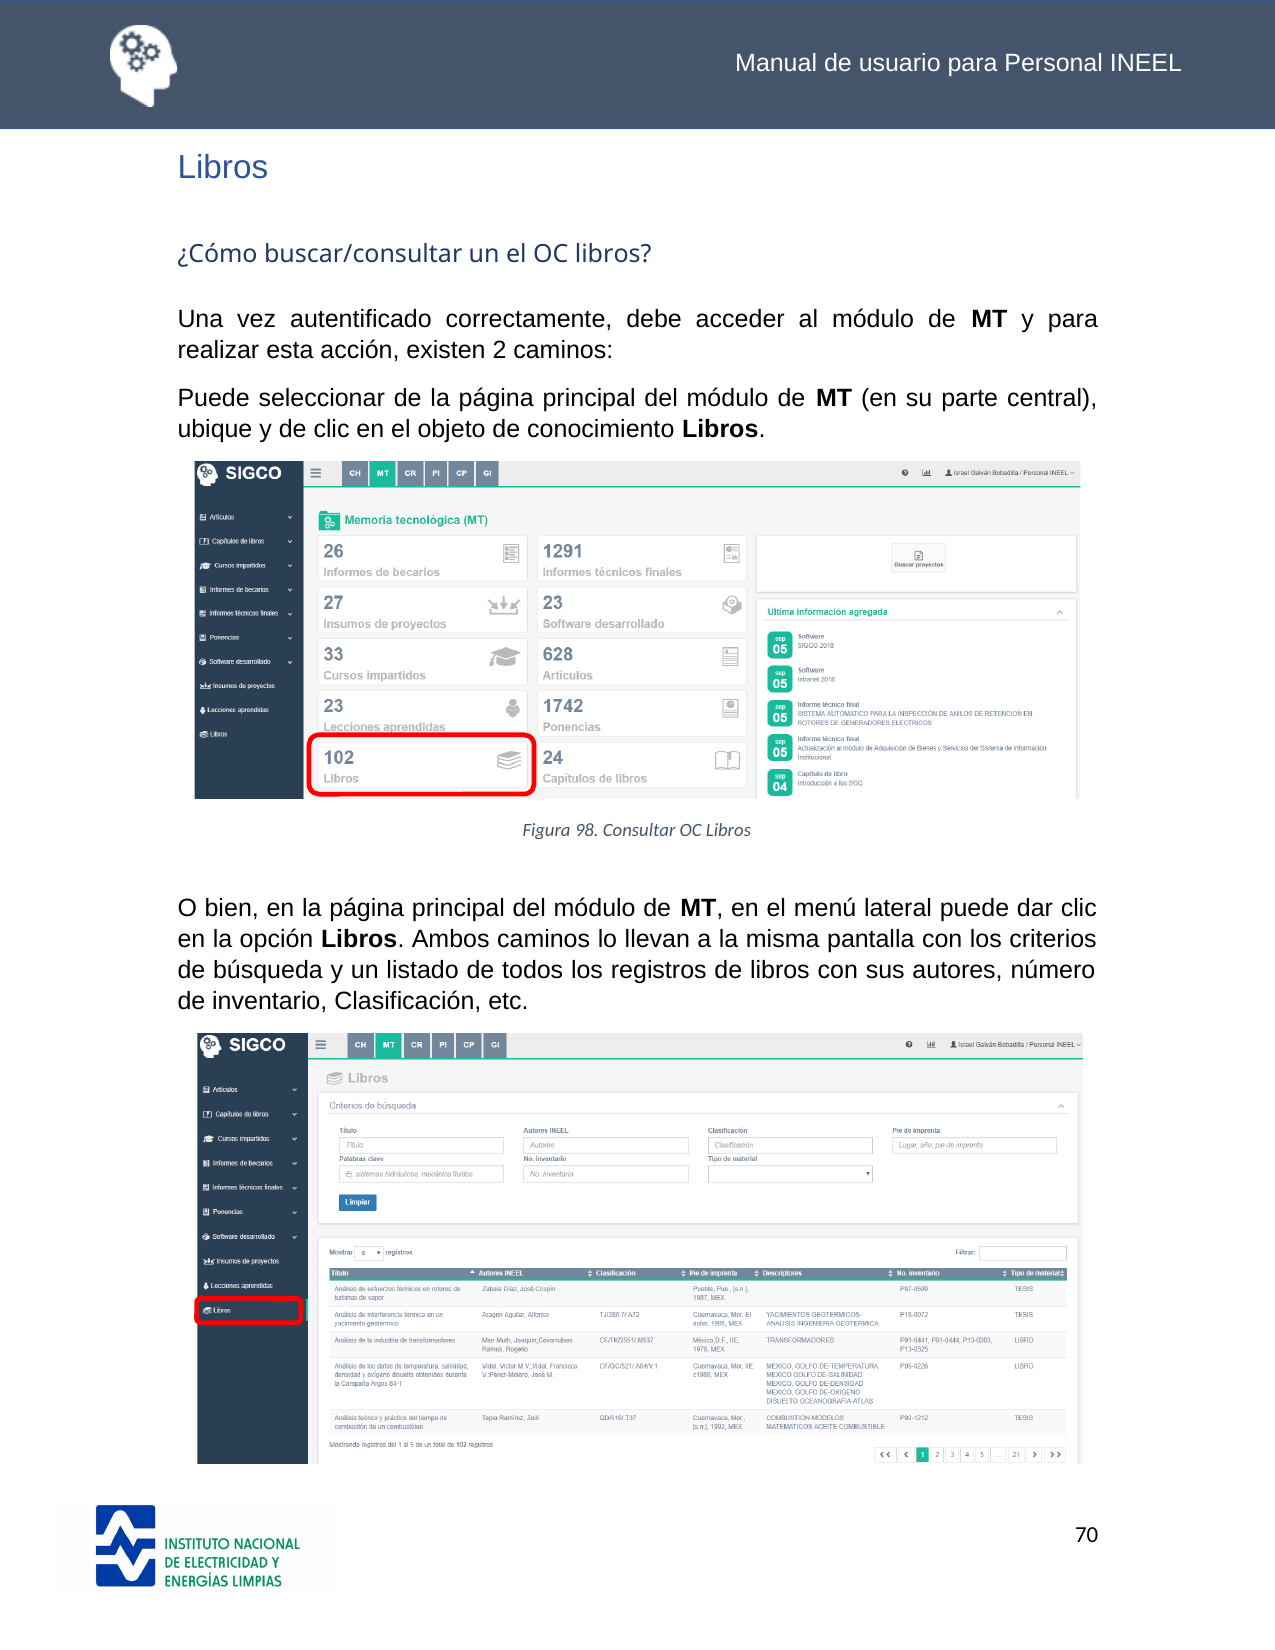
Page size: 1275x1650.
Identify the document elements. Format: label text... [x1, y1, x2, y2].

text O bien, en la página principal del módulo de MT, en el menú lateral puede dar clic en la opción Libros. Ambos caminos lo llevan a la misma pantalla con los criterios de búsqueda y un listado de todos los registros de libros con sus autores, número de inventario, Clasificación, etc. [177, 893, 1098, 1014]
picture [197, 1033, 1083, 1464]
text Figura 98. Consultar OC Libros [177, 818, 1098, 841]
picture [194, 461, 1081, 799]
text Puede seleccionar de la página principal del módulo de MT (en su parte central), ubique y de clic en el objeto de conocimiento Libros. [177, 382, 1098, 442]
subtitle Libros [177, 148, 1098, 186]
picture [54, 1501, 337, 1591]
subtitle ¿Cómo buscar/consultar un el OC libros? [177, 236, 1098, 270]
picture [199, 1301, 298, 1320]
text Una vez autentificado correctamente, debe acceder al módulo de MT y para realizar esta acción, existen 2 caminos: [177, 304, 1098, 363]
picture [110, 25, 178, 107]
